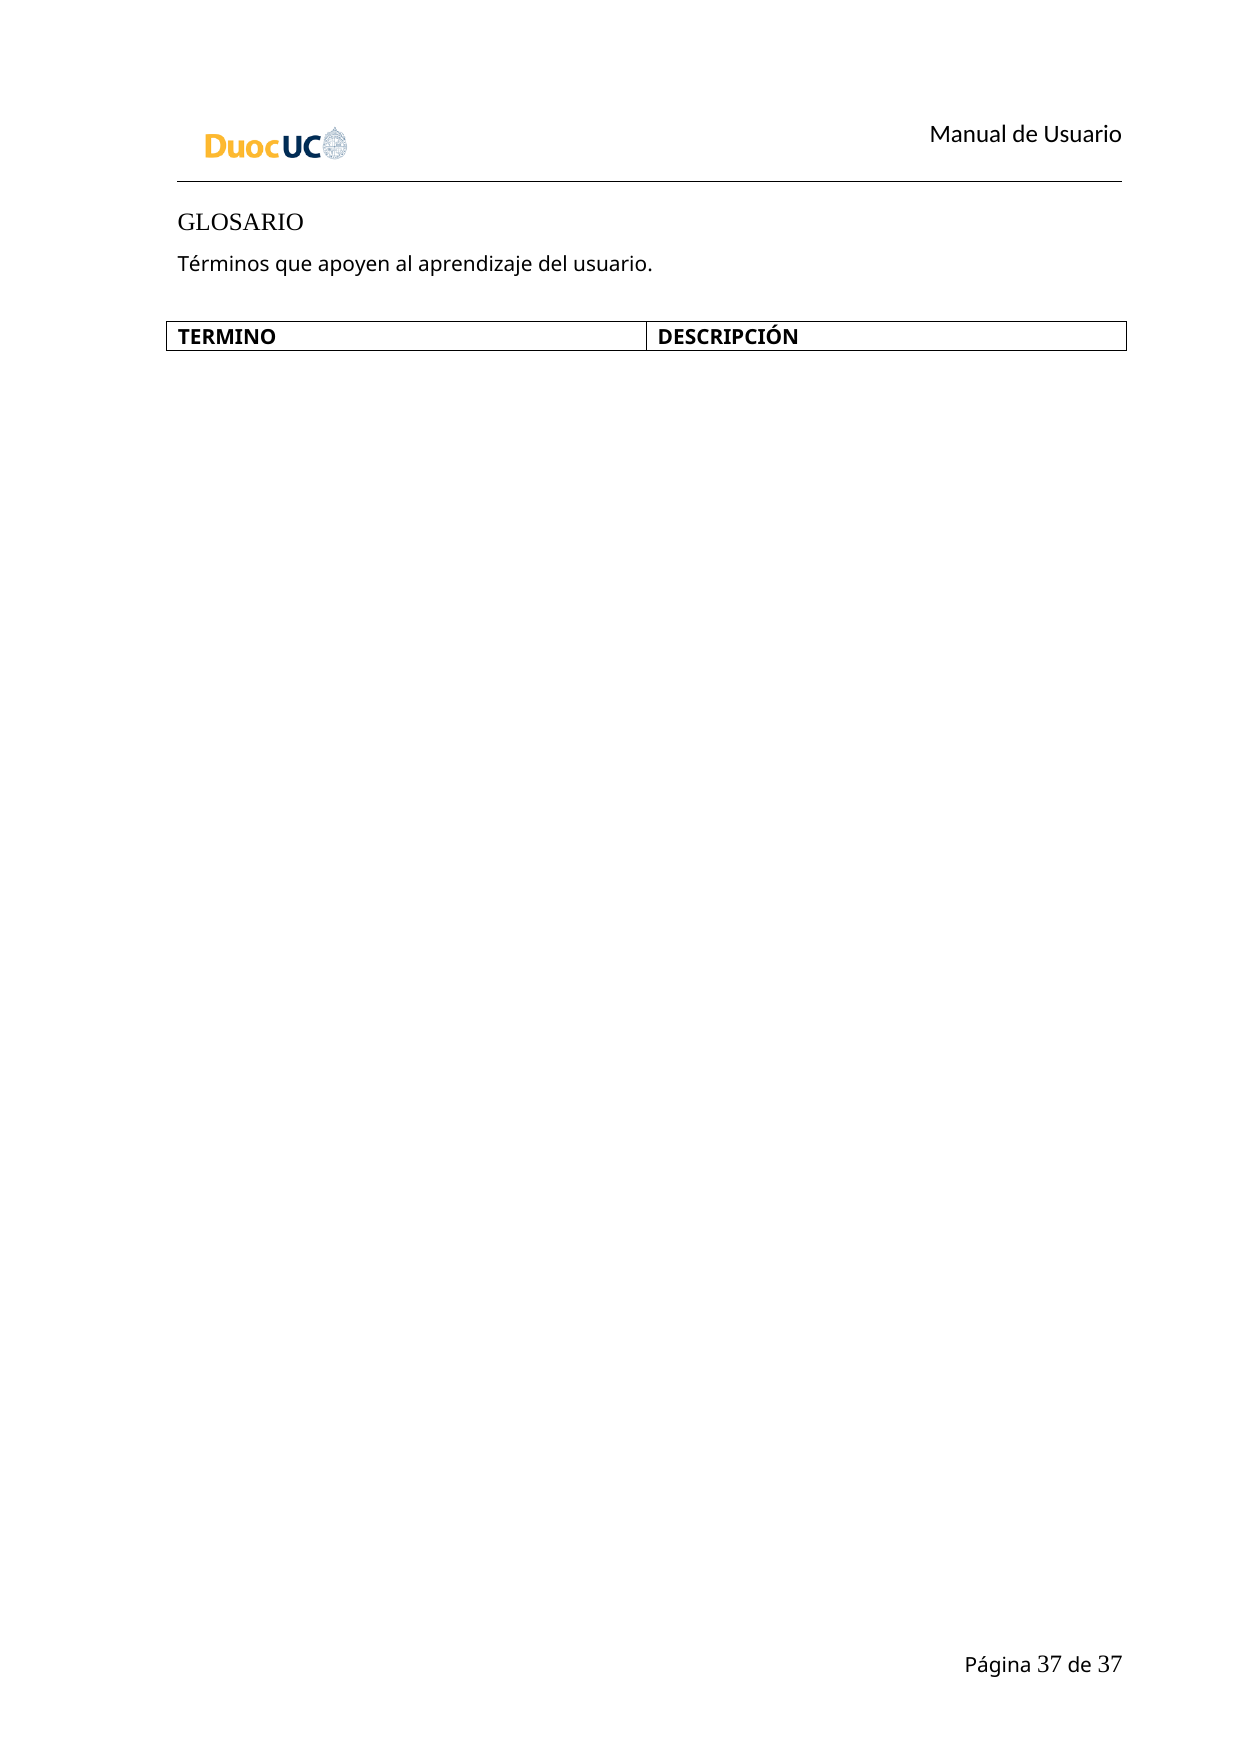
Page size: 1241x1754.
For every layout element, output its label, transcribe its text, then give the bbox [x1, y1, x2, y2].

table_header TERMINO [167, 322, 646, 350]
table_header DESCRIPCIÓN [647, 322, 1126, 350]
text Términos que apoyen al aprendizaje del usuario. [177, 249, 1122, 277]
picture [198, 123, 352, 162]
text GLOSARIO [177, 207, 1122, 236]
